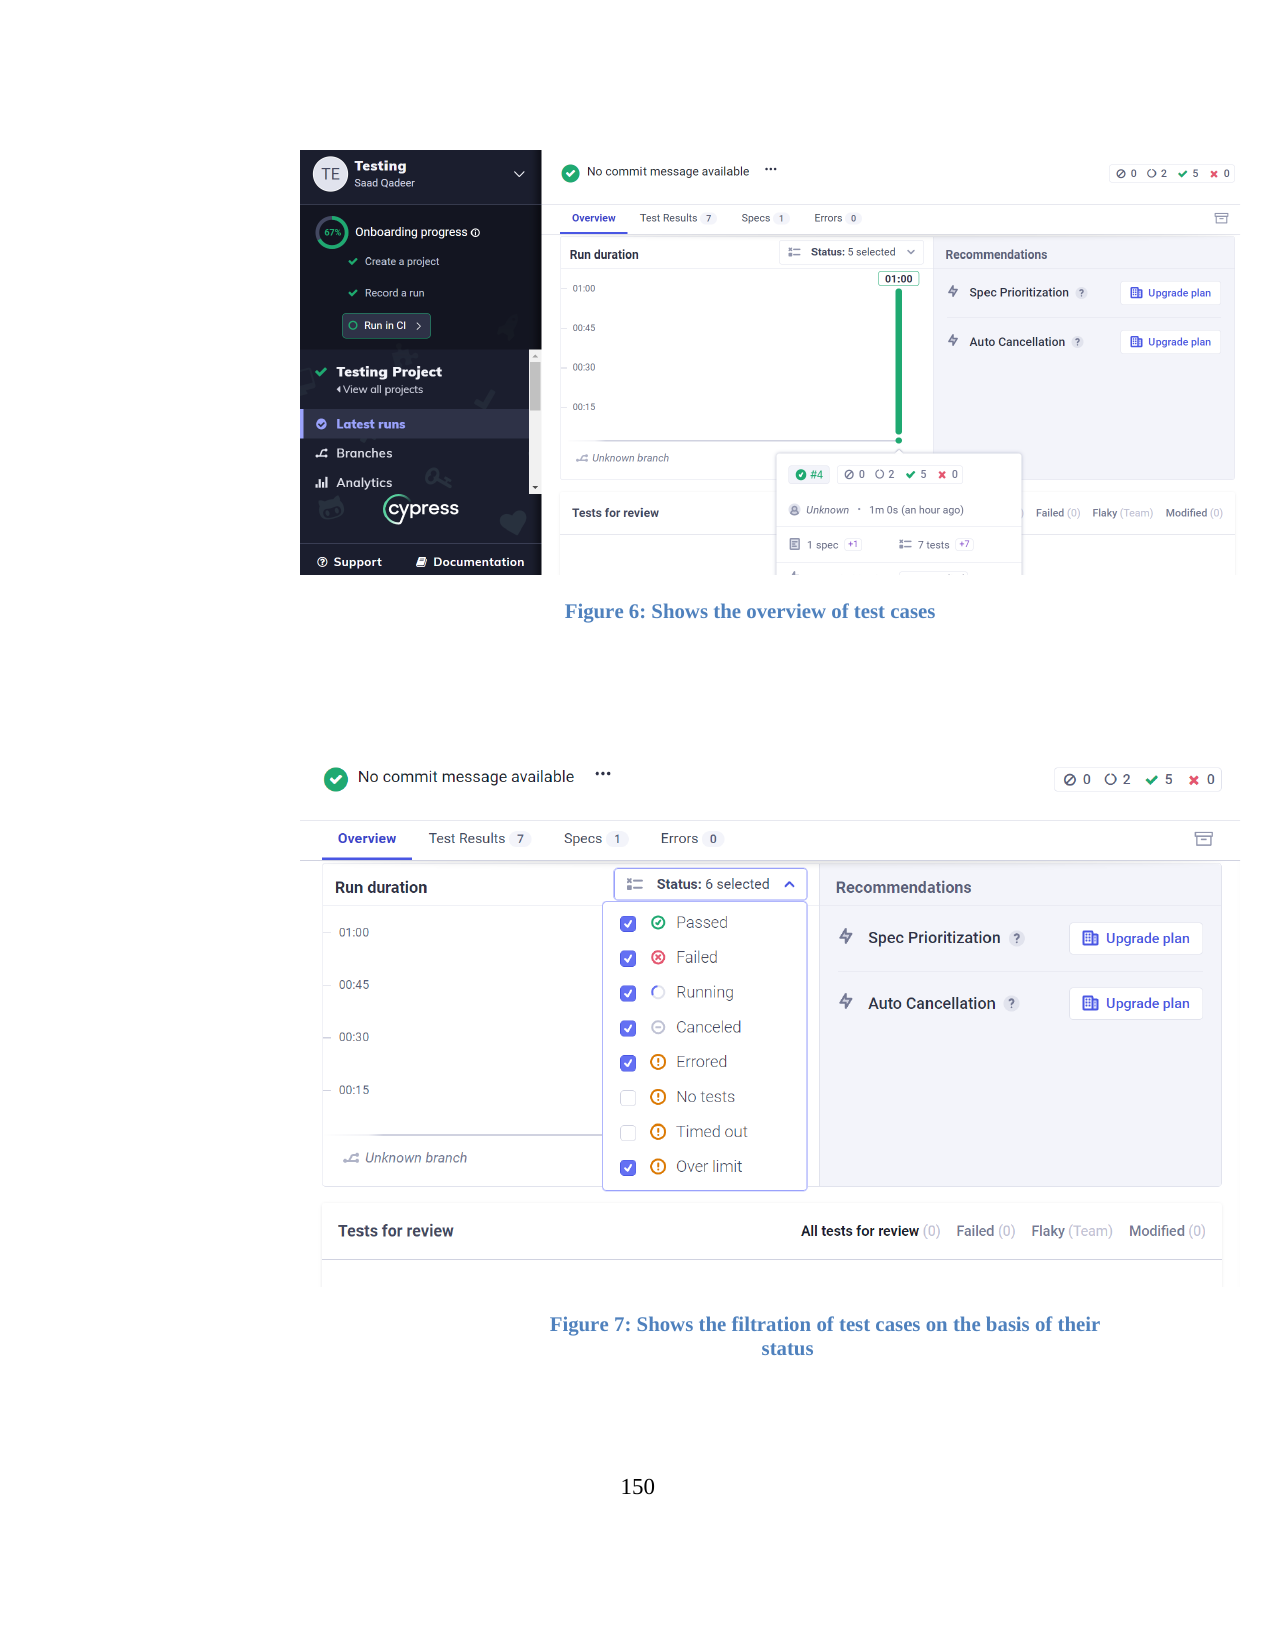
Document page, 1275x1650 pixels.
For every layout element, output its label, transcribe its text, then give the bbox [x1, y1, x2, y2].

text Figure 6: Shows the overview of test cases [300, 599, 1125, 623]
picture [300, 746, 1241, 1287]
picture [300, 150, 1241, 575]
text Figure 7: Shows the filtration of test cases on the basis of their status [450, 1312, 1125, 1360]
